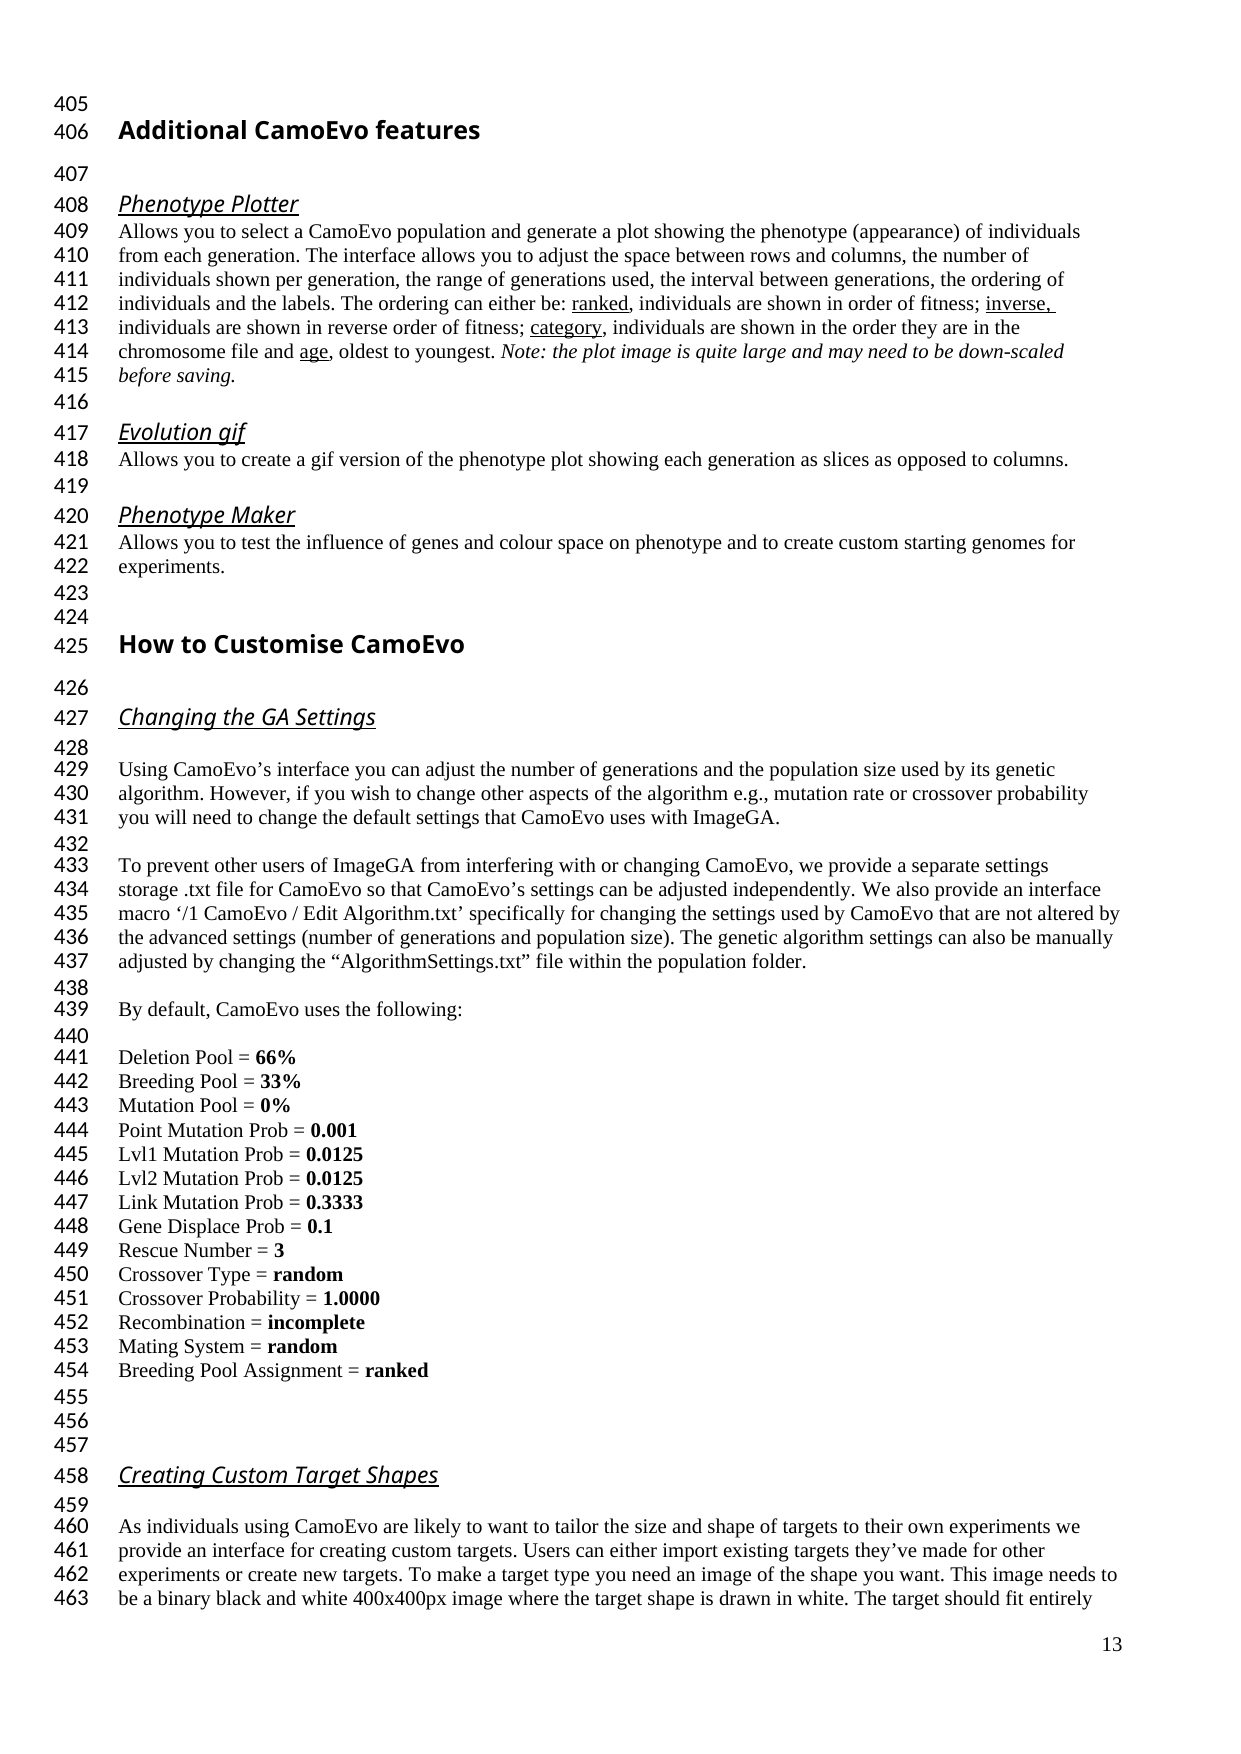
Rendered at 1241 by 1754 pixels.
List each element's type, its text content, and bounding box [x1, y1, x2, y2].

text Allows you to select a CamoEvo population and generate a plot showing the phenotype (appearance) of individuals from each generation. The interface allows you to adjust the space between rows and columns, the number of individuals shown per generation, the range of generations used, the interval between generations, the ordering of individuals and the labels. The ordering can either be: ranked, individuals are shown in order of fitness; inverse, individuals are shown in reverse order of fitness; category, individuals are shown in the order they are in the chromosome file and age, oldest to youngest. Note: the plot image is quite large and may need to be down-scaled before saving. [118, 219, 1122, 387]
text Using CamoEvo’s interface you can adjust the number of generations and the population size used by its genetic algorithm. However, if you wish to change other aspects of the algorithm e.g., mutation rate or crossover probability you will need to change the default settings that CamoEvo uses with ImageGA. [118, 757, 1122, 829]
text Deletion Pool = 66% [118, 1045, 1122, 1069]
text Mating System = random [118, 1334, 1122, 1358]
text Breeding Pool Assignment = ranked [118, 1358, 1122, 1382]
text Allows you to test the influence of genes and colour space on phenotype and to create custom starting genomes for experiments. [118, 530, 1122, 578]
subtitle Creating Custom Target Shapes [118, 1458, 1122, 1490]
text Rescue Number = 3 [118, 1238, 1122, 1262]
subtitle Phenotype Maker [118, 499, 1122, 530]
subtitle Changing the GA Settings [118, 701, 1122, 732]
text Lvl2 Mutation Prob = 0.0125 [118, 1166, 1122, 1190]
subtitle Additional CamoEvo features [118, 113, 1122, 147]
text Breeding Pool = 33% [118, 1069, 1122, 1093]
text Crossover Probability = 1.0000 [118, 1286, 1122, 1310]
subtitle How to Customise CamoEvo [118, 626, 1122, 661]
text Link Mutation Prob = 0.3333 [118, 1190, 1122, 1214]
subtitle Phenotype Plotter [118, 187, 1122, 219]
text Crossover Type = random [118, 1262, 1122, 1286]
text Point Mutation Prob = 0.001 [118, 1117, 1122, 1142]
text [118, 1514, 1122, 1610]
text Lvl1 Mutation Prob = 0.0125 [118, 1142, 1122, 1166]
subtitle Evolution gif [118, 415, 1122, 447]
text Gene Displace Prob = 0.1 [118, 1214, 1122, 1238]
text Allows you to create a gif version of the phenotype plot showing each generation as slices as opposed to columns. [118, 447, 1122, 471]
text Recombination = incomplete [118, 1310, 1122, 1334]
text Mutation Pool = 0% [118, 1093, 1122, 1117]
text To prevent other users of ImageGA from interfering with or changing CamoEvo, we provide a separate settings storage .txt file for CamoEvo so that CamoEvo’s settings can be adjusted independently. We also provide an interface macro ‘/1 CamoEvo / Edit Algorithm.txt’ specifically for changing the settings used by CamoEvo that are not altered by the advanced settings (number of generations and population size). The genetic algorithm settings can also be manually adjusted by changing the “AlgorithmSettings.txt” file within the population folder. [118, 853, 1122, 973]
text By default, CamoEvo uses the following: [118, 997, 1122, 1021]
